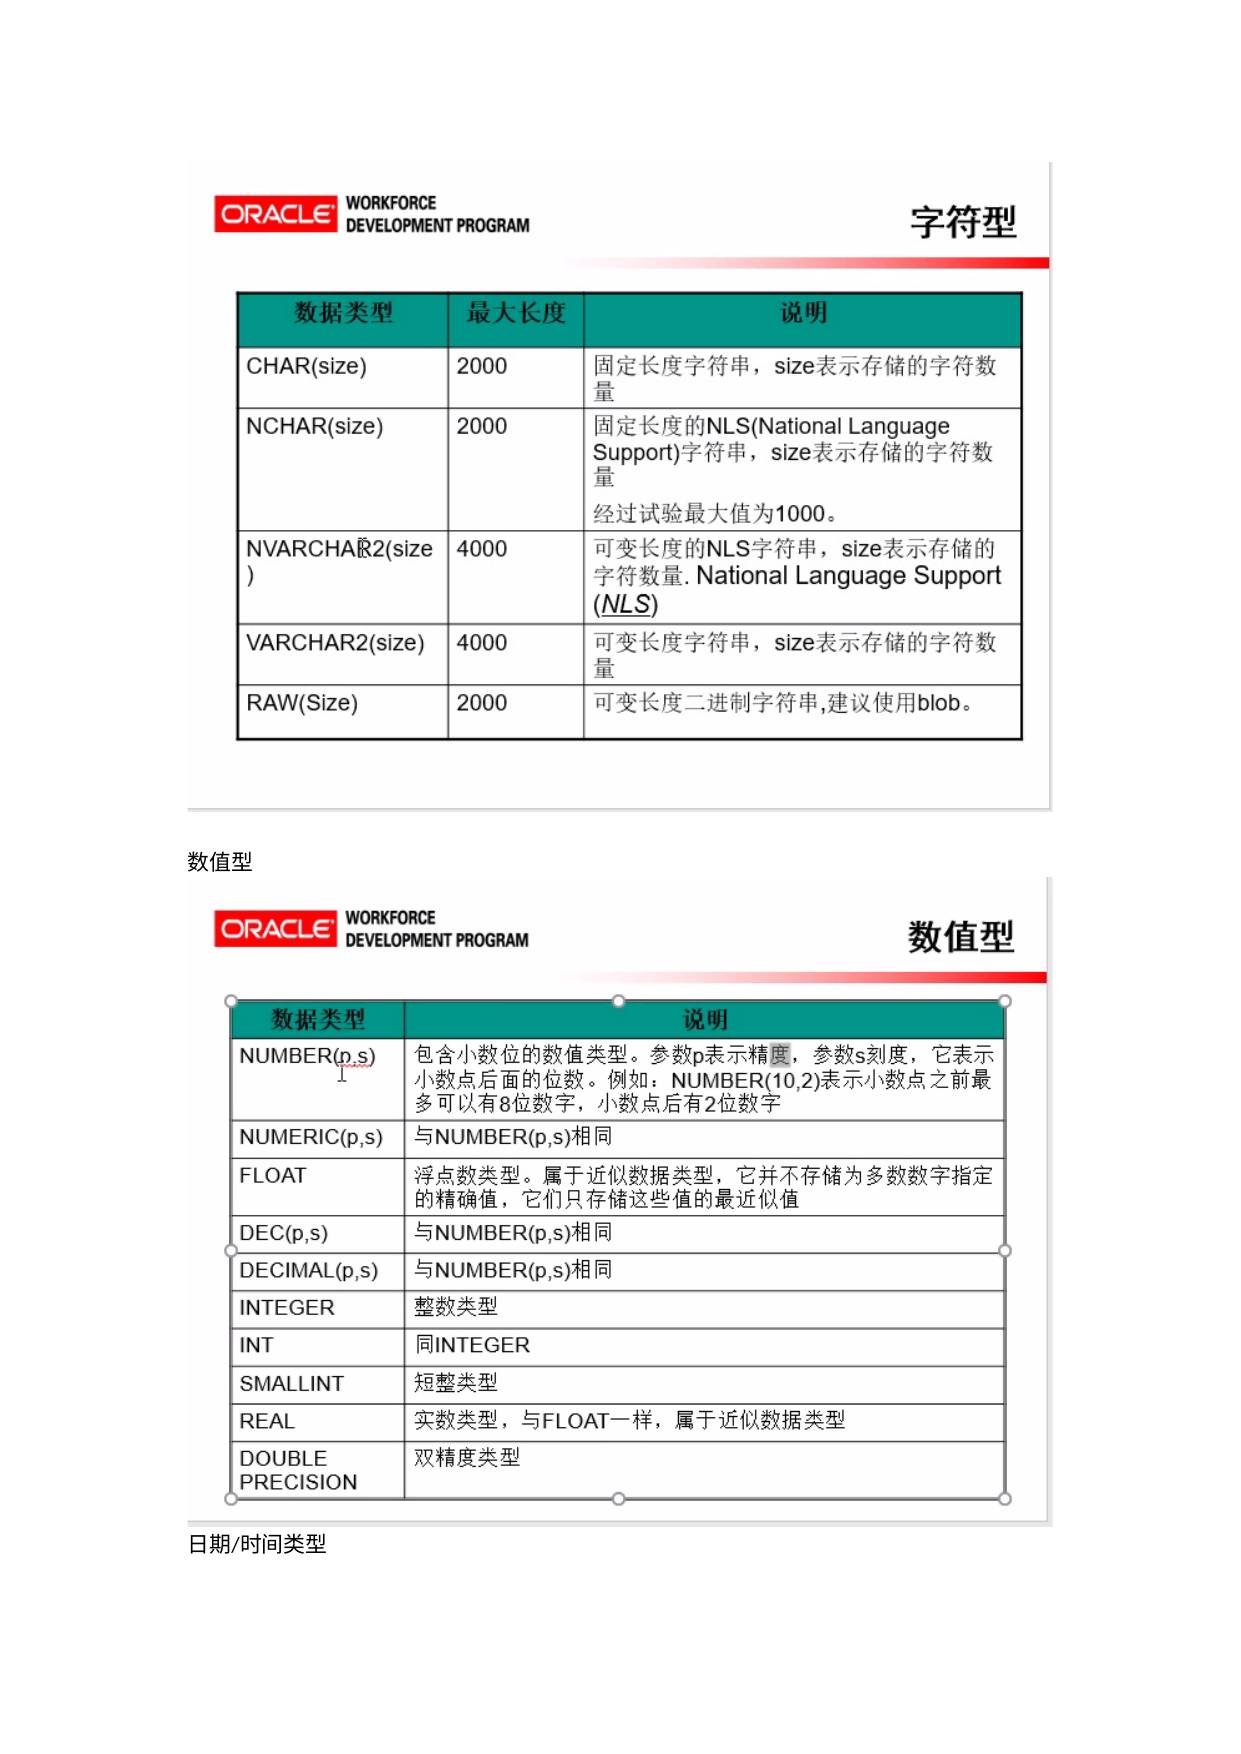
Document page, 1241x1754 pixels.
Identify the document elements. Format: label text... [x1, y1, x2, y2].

picture [187, 162, 1053, 812]
text 数值型 [187, 844, 1053, 877]
text 日期/时间类型 [187, 1527, 1053, 1559]
picture [187, 877, 1053, 1527]
